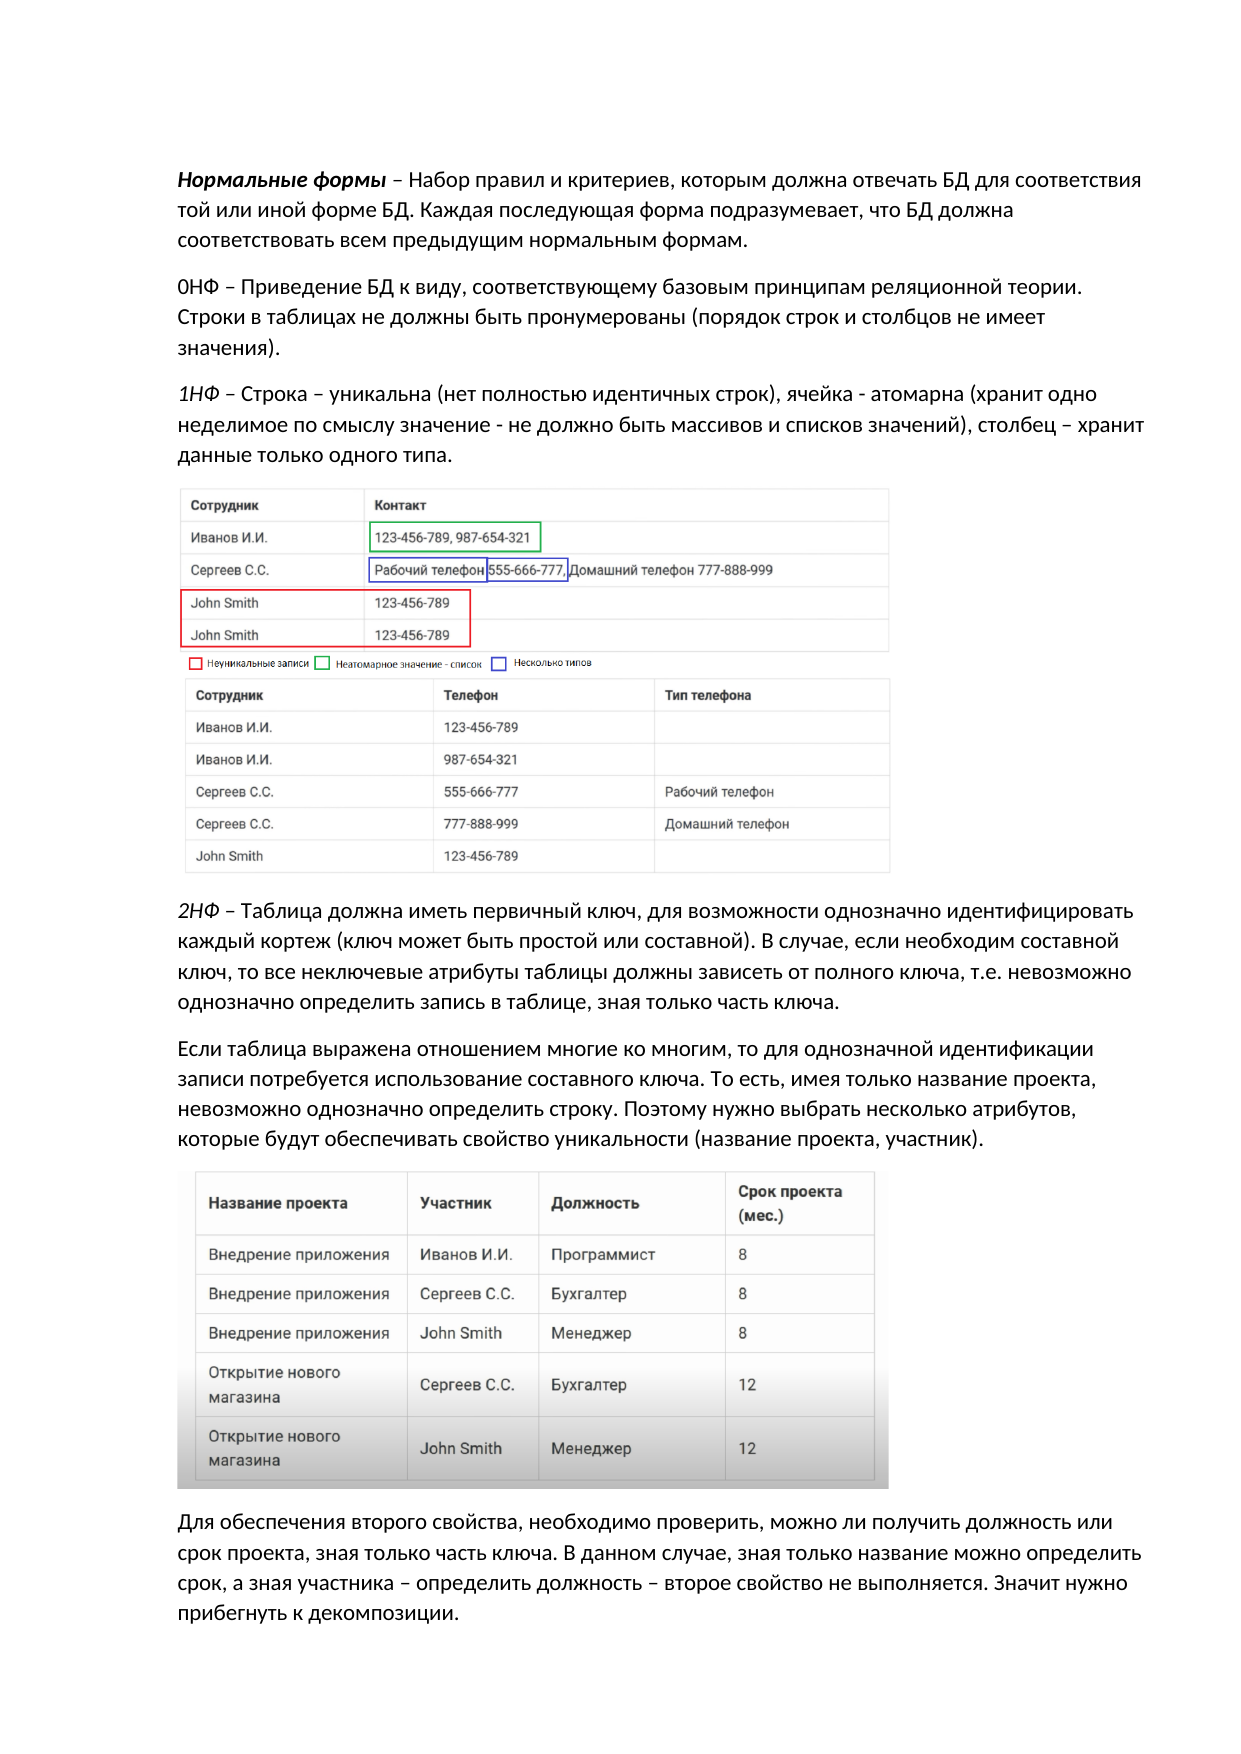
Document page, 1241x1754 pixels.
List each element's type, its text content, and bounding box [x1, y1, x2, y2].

text Если таблица выражена отношением многие ко многим, то для однозначной идентификации записи потребуется использование составного ключа. То есть, имея только название проекта, невозможно однозначно определить строку. Поэтому нужно выбрать несколько атрибутов, которые будут обеспечивать свойство уникальности (название проекта, участник). [177, 1034, 1152, 1152]
picture [177, 486, 897, 878]
text 1НФ – Строка – уникальна (нет полностью идентичных строк), ячейка - атомарна (хранит одно неделимое по смыслу значение - не должно быть массивов и списков значений), столбец – хранит данные только одного типа. [177, 379, 1152, 468]
text 2НФ – Таблица должна иметь первичный ключ, для возможности однозначно идентифицировать каждый кортеж (ключ может быть простой или составной). В случае, если необходим составной ключ, то все неключевые атрибуты таблицы должны зависеть от полного ключа, т.е. невозможно однозначно определить запись в таблице, зная только часть ключа. [177, 896, 1152, 1015]
text Нормальные формы – Набор правил и критериев, которым должна отвечать БД для соответствия той или иной форме БД. Каждая последующая форма подразумевает, что БД должна соответствовать всем предыдущим нормальным формам. [177, 165, 1152, 253]
picture [177, 1171, 889, 1489]
text Для обеспечения второго свойства, необходимо проверить, можно ли получить должность или срок проекта, зная только часть ключа. В данном случае, зная только название можно определить срок, а зная участника – определить должность – второе свойство не выполняется. Значит нужно прибегнуть к декомпозиции. [177, 1507, 1152, 1626]
text 0НФ – Приведение БД к виду, соответствующему базовым принципам реляционной теории. Строки в таблицах не должны быть пронумерованы (порядок строк и столбцов не имеет значения). [177, 272, 1152, 361]
